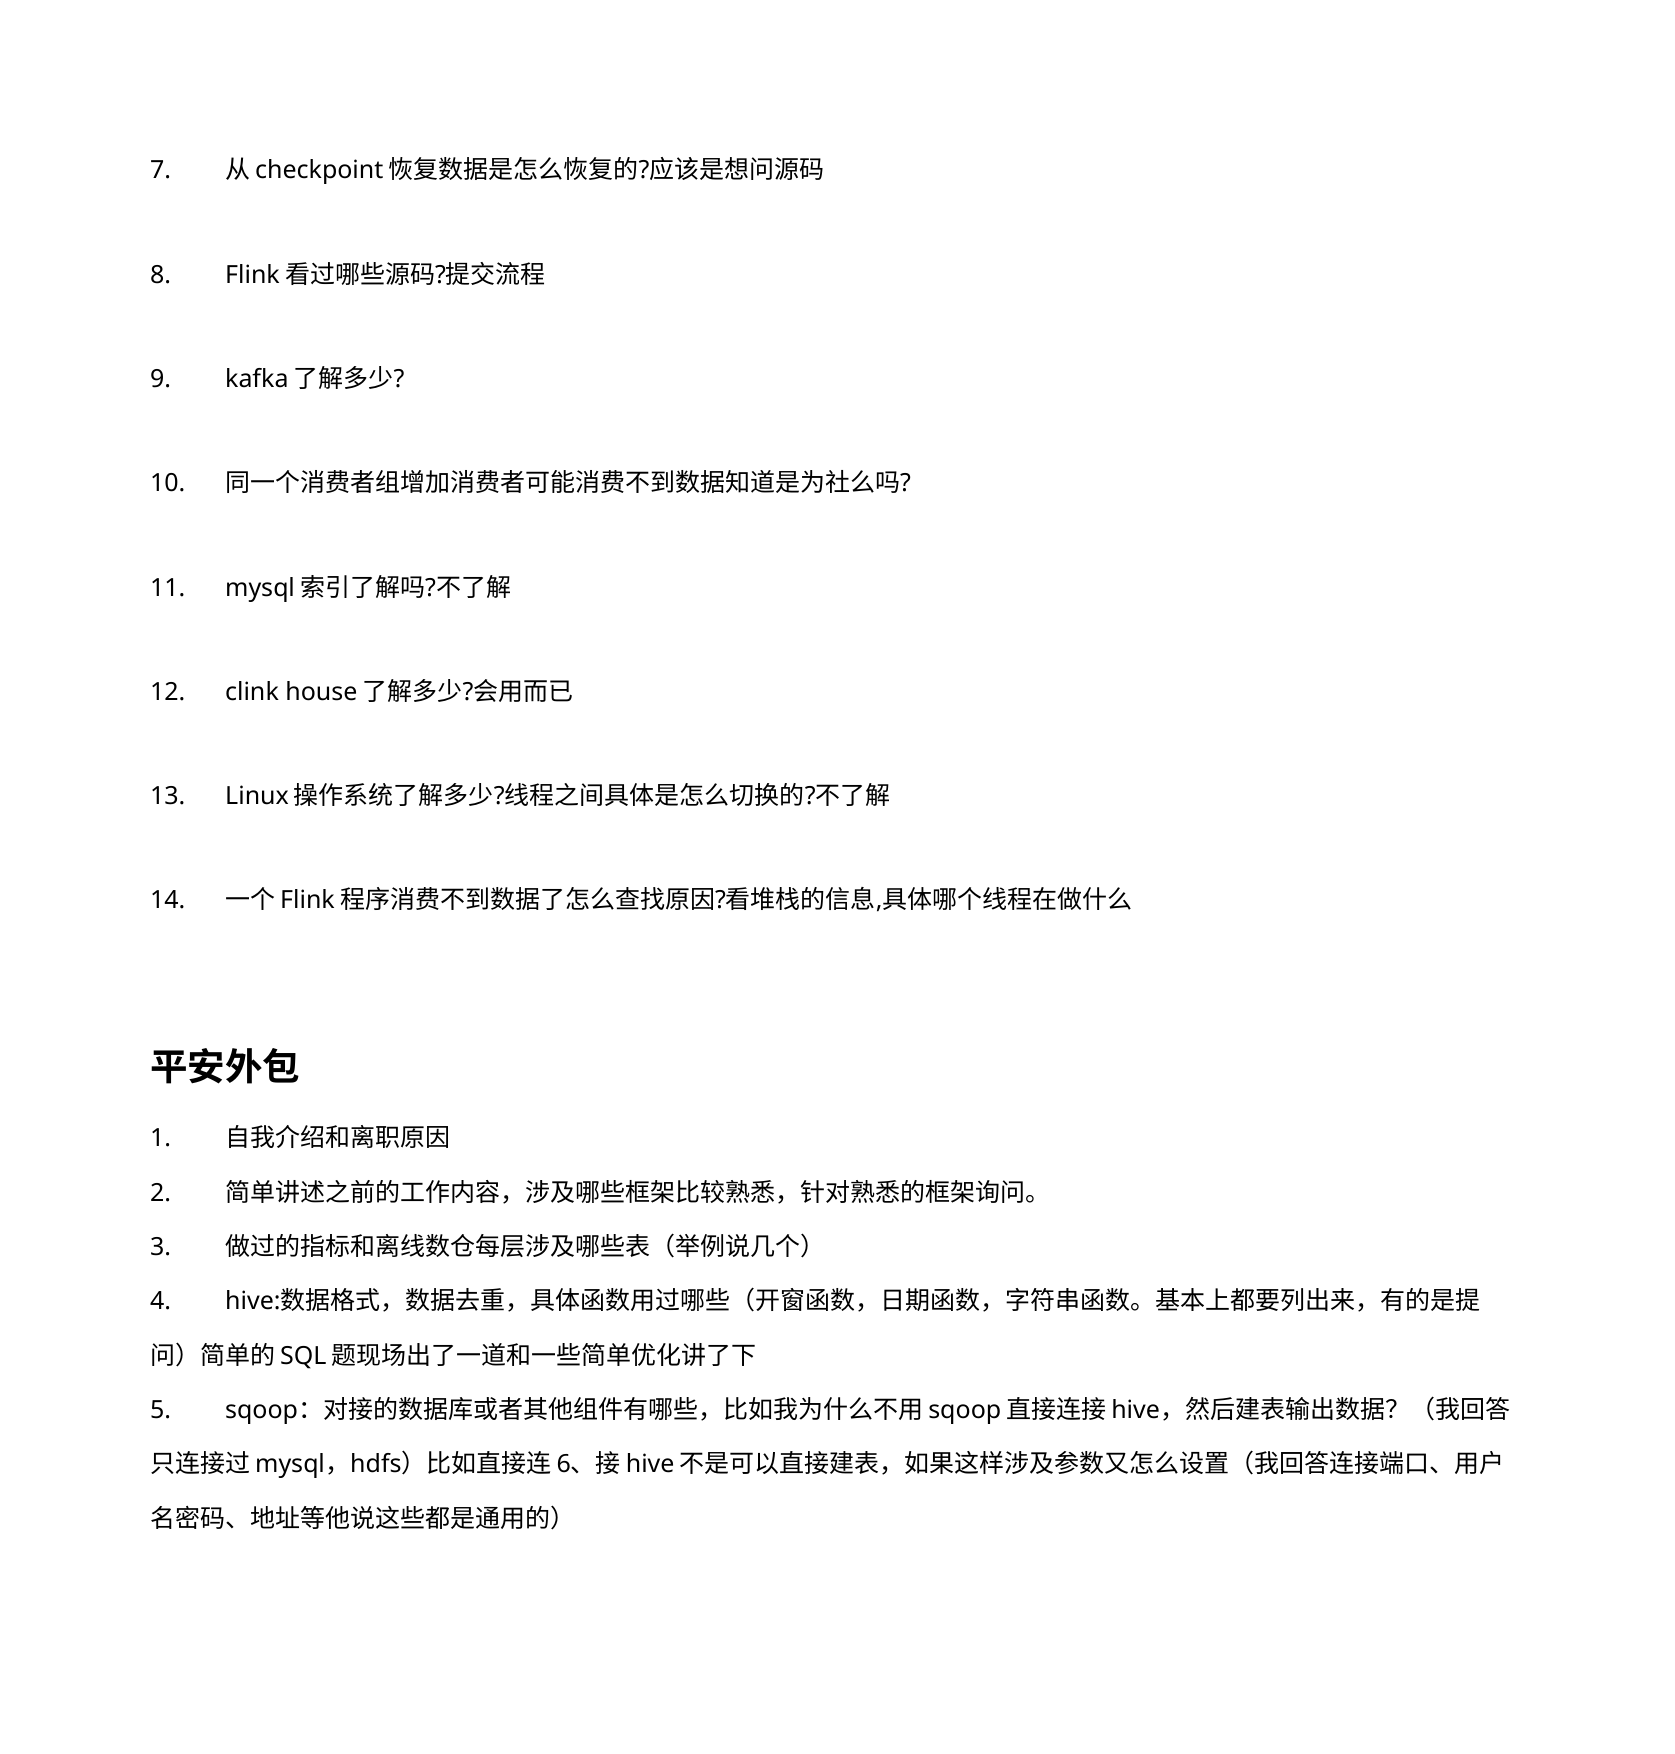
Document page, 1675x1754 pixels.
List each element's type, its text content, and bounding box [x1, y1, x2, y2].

list 简单讲述之前的工作内容，涉及哪些框架比较熟悉，针对熟悉的框架询问。 [150, 1172, 1525, 1208]
list 一个Flink程序消费不到数据了怎么查找原因?看堆栈的信息,具体哪个线程在做什么 [150, 880, 1525, 916]
list 自我介绍和离职原因 [150, 1118, 1525, 1154]
list kafka了解多少? [150, 358, 1525, 446]
list Flink看过哪些源码?提交流程 [150, 254, 1525, 342]
list 从checkpoint恢复数据是怎么恢复的?应该是想问源码 [150, 150, 1525, 237]
list mysql索引了解吗?不了解 [150, 567, 1525, 654]
list hive:数据格式，数据去重，具体函数用过哪些（开窗函数，日期函数，字符串函数。基本上都要列出来，有的是提问）简单的SQL题现场出了一道和一些简单优化讲了下 [150, 1281, 1525, 1371]
subtitle 平安外包 [150, 1036, 1525, 1091]
list 同一个消费者组增加消费者可能消费不到数据知道是为社么吗? [150, 463, 1525, 550]
list Linux操作系统了解多少?线程之间具体是怎么切换的?不了解 [150, 776, 1525, 863]
list sqoop：对接的数据库或者其他组件有哪些，比如我为什么不用sqoop直接连接hive，然后建表输出数据？（我回答只连接过mysql，hdfs）比如直接连6、接hive不是可以直接建表，如果这样涉及参数又怎么设置（我回答连接端口、用户名密码、地址等他说这些都是通用的） [150, 1389, 1525, 1534]
list 做过的指标和离线数仓每层涉及哪些表（举例说几个） [150, 1226, 1525, 1263]
list clink house了解多少?会用而已 [150, 671, 1525, 759]
